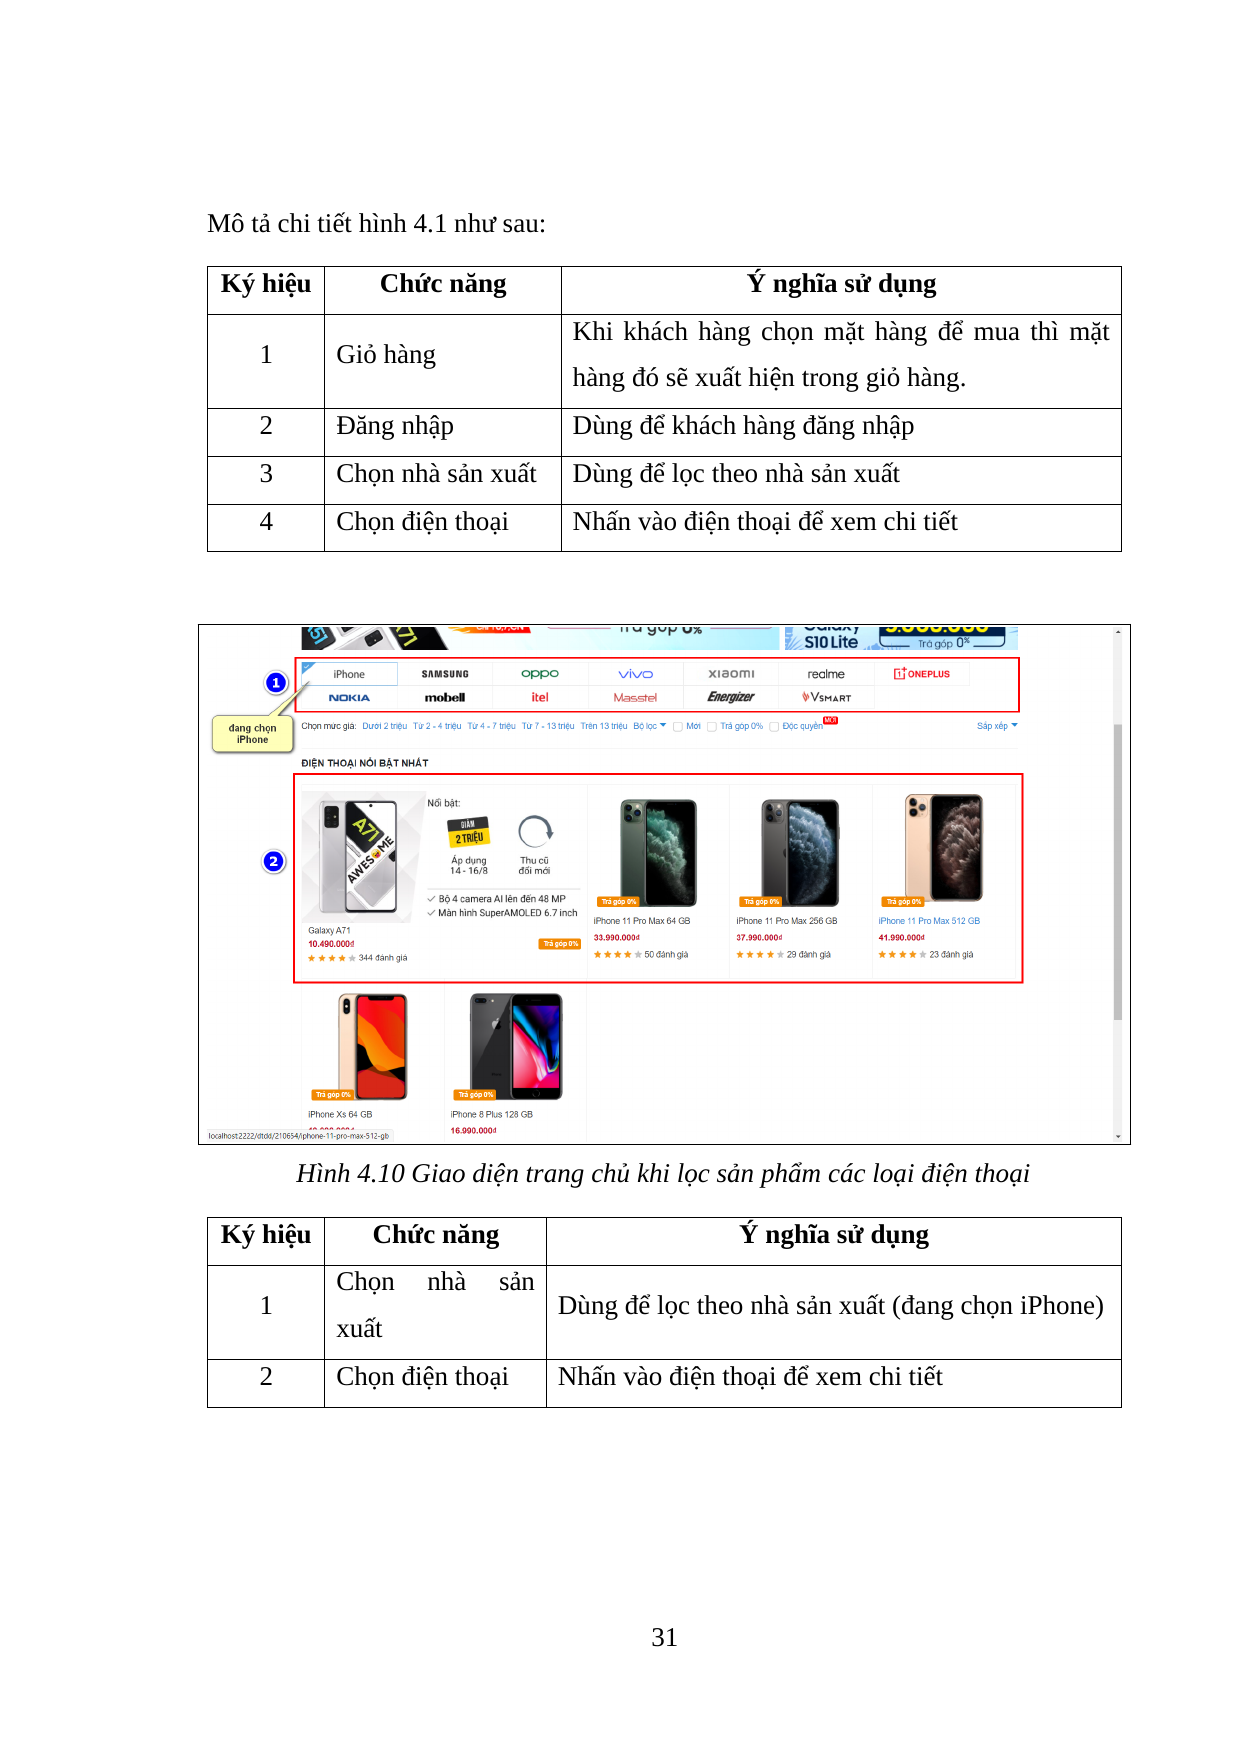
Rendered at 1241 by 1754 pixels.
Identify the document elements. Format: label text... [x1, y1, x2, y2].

table_cell 1 [208, 1266, 324, 1359]
table_cell Chọn nhà sản xuất [325, 457, 561, 503]
picture [206, 627, 1123, 1142]
table_cell Dùng để khách hàng đăng nhập [562, 409, 1121, 456]
table_cell Khi khách hàng chọn mặt hàng để mua thì mặt hàng đó sẽ xuất hiện trong giỏ hàng. [562, 315, 1121, 408]
table_cell 1 [208, 315, 324, 408]
table_header Ý nghĩa sử dụng [547, 1218, 1121, 1264]
table_cell 3 [208, 457, 324, 503]
table_cell Đăng nhập [325, 409, 561, 456]
table_header Chức năng [325, 1218, 546, 1264]
table_cell 2 [208, 1360, 324, 1407]
table_cell 4 [208, 505, 324, 551]
table_cell Chọn điện thoại [325, 505, 561, 551]
table_cell 2 [208, 409, 324, 456]
table_header Ký hiệu [208, 267, 324, 314]
table_cell Nhấn vào điện thoại để xem chi tiết [562, 505, 1121, 551]
table_cell Chọn điện thoại [325, 1360, 546, 1407]
table_cell Chọn nhà sản xuất [325, 1266, 546, 1359]
table_header Ký hiệu [208, 1218, 324, 1264]
table_cell Dùng để lọc theo nhà sản xuất (đang chọn iPhone) [547, 1266, 1121, 1359]
table_cell Dùng để lọc theo nhà sản xuất [562, 457, 1121, 503]
table_header Chức năng [325, 267, 561, 314]
table_cell Giỏ hàng [325, 315, 561, 408]
table_header Ý nghĩa sử dụng [562, 267, 1121, 314]
text Mô tả chi tiết hình 4.1 như sau: [207, 207, 1122, 238]
table_cell Nhấn vào điện thoại để xem chi tiết [547, 1360, 1121, 1407]
